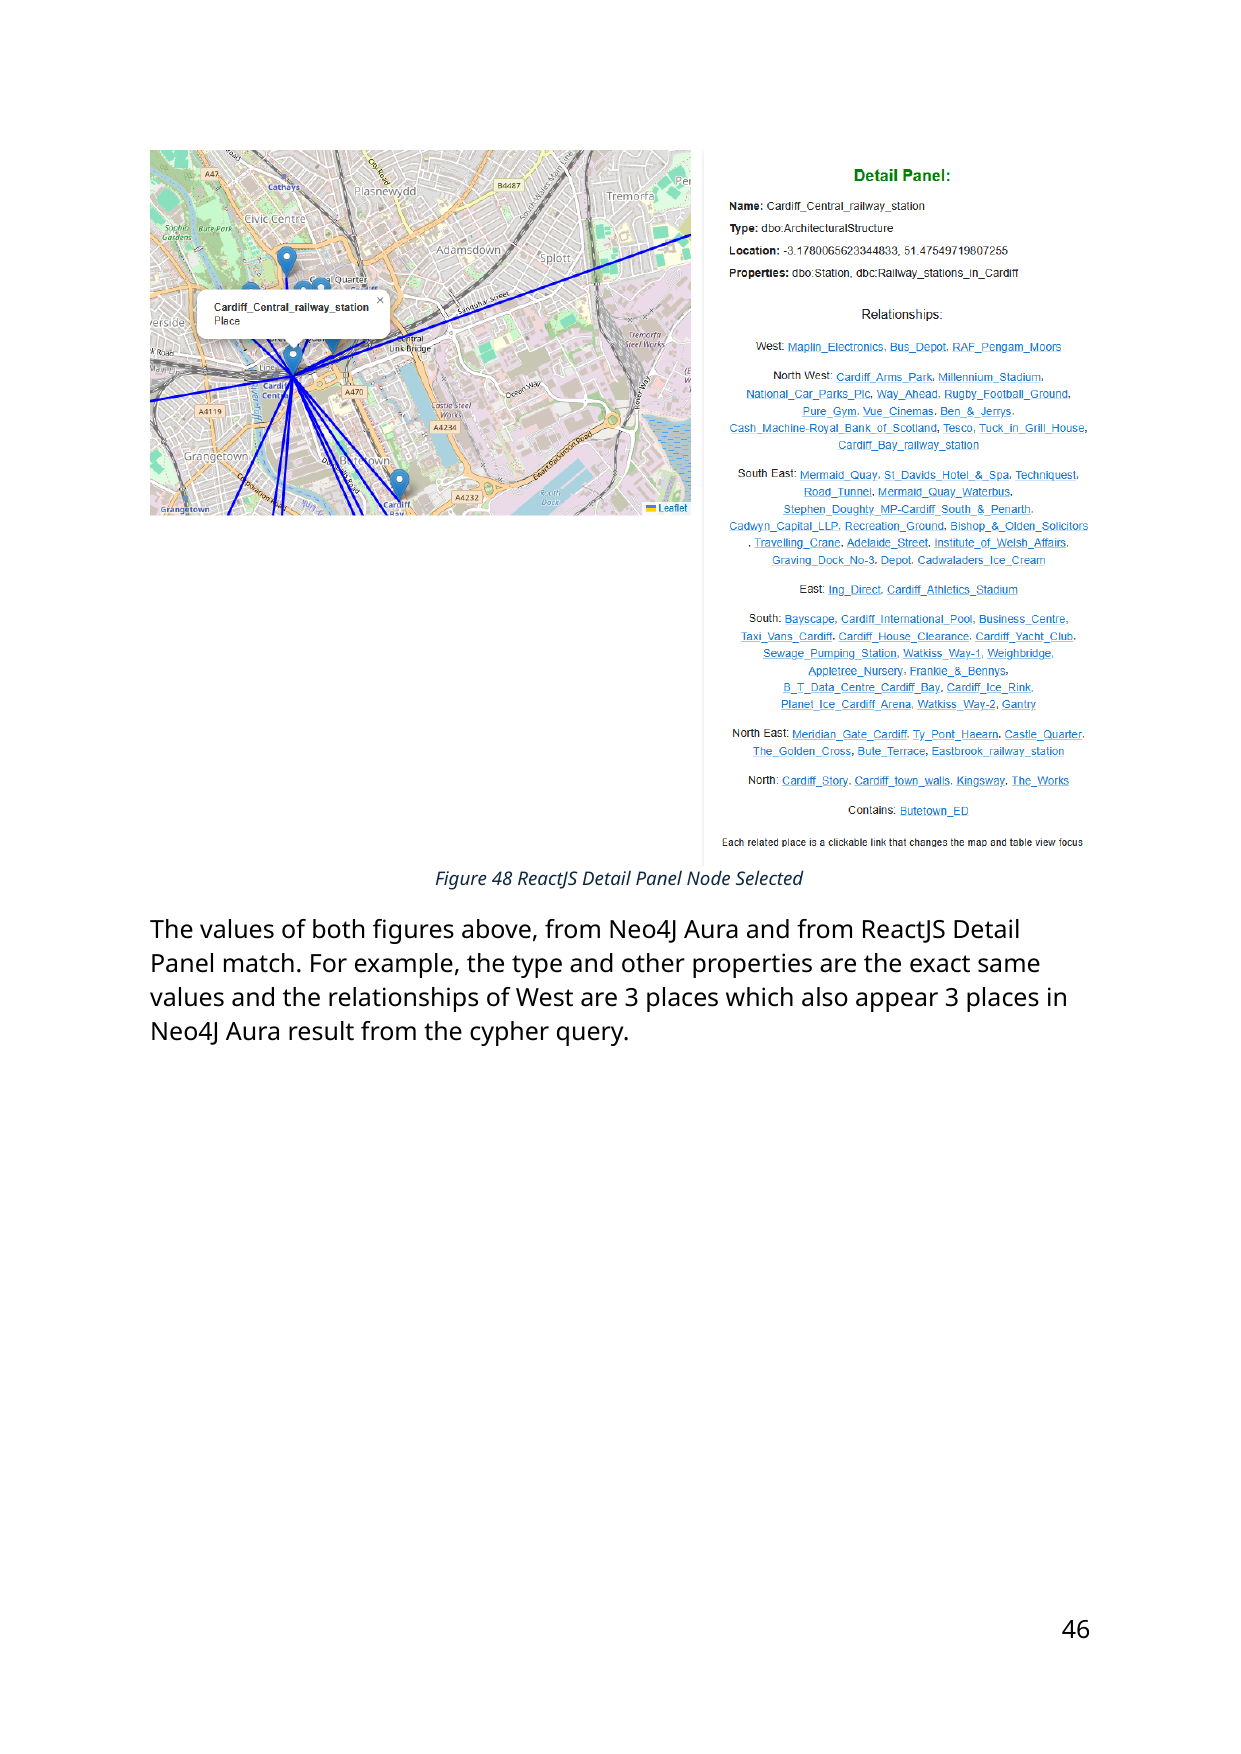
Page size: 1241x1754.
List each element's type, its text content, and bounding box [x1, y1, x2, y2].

text The values of both figures above, from Neo4J Aura and from ReactJS Detail Panel match. For example, the type and other properties are the exact same values and the relationships of West are 3 places which also appear 3 places in Neo4J Aura result from the cypher query. [150, 912, 1090, 1048]
picture [150, 150, 1091, 866]
